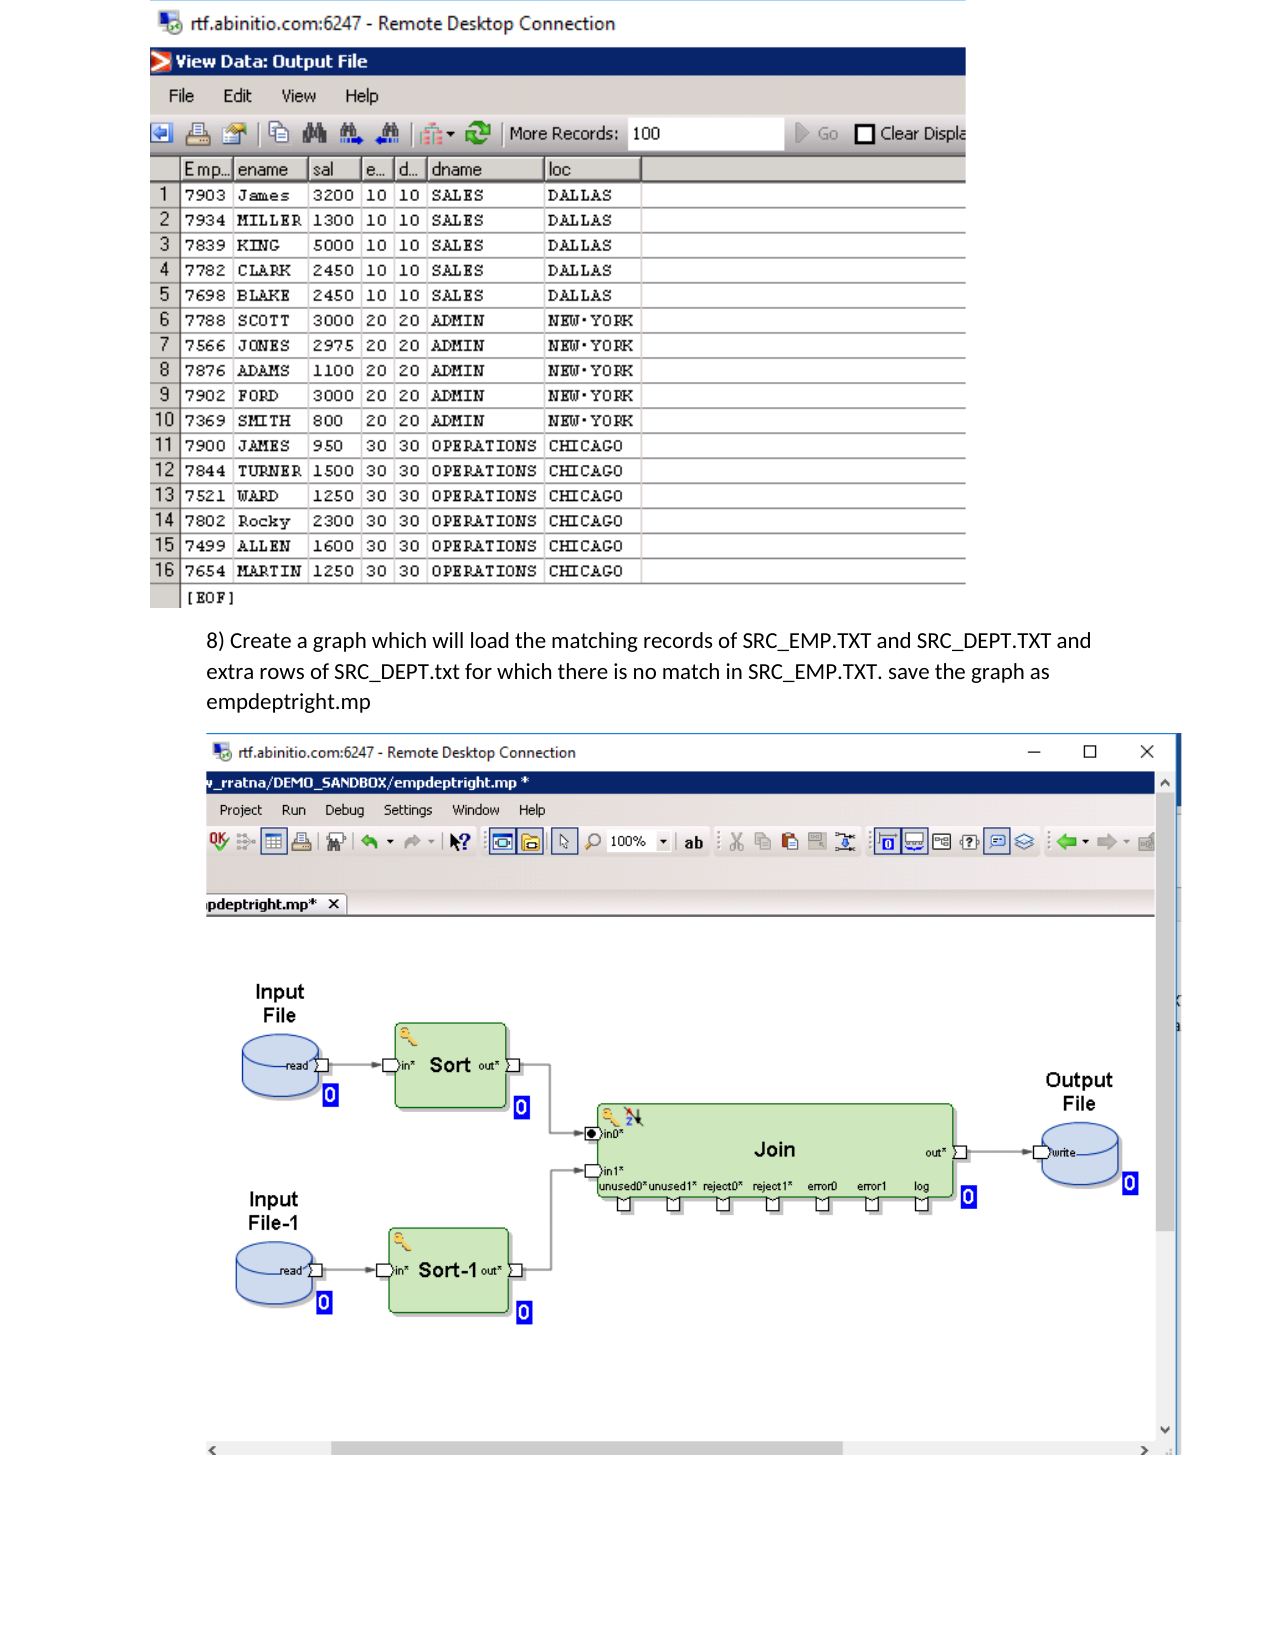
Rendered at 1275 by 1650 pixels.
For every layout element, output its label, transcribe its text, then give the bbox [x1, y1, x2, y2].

picture [150, 0, 966, 608]
text 8) Create a graph which will load the matching records of SRC_EMP.TXT and SRC_DEPT.TXT and extra rows of SRC_DEPT.txt for which there is no match in SRC_EMP.TXT. save the graph as empdeptright.mp [206, 627, 1125, 715]
picture [206, 733, 1182, 1455]
